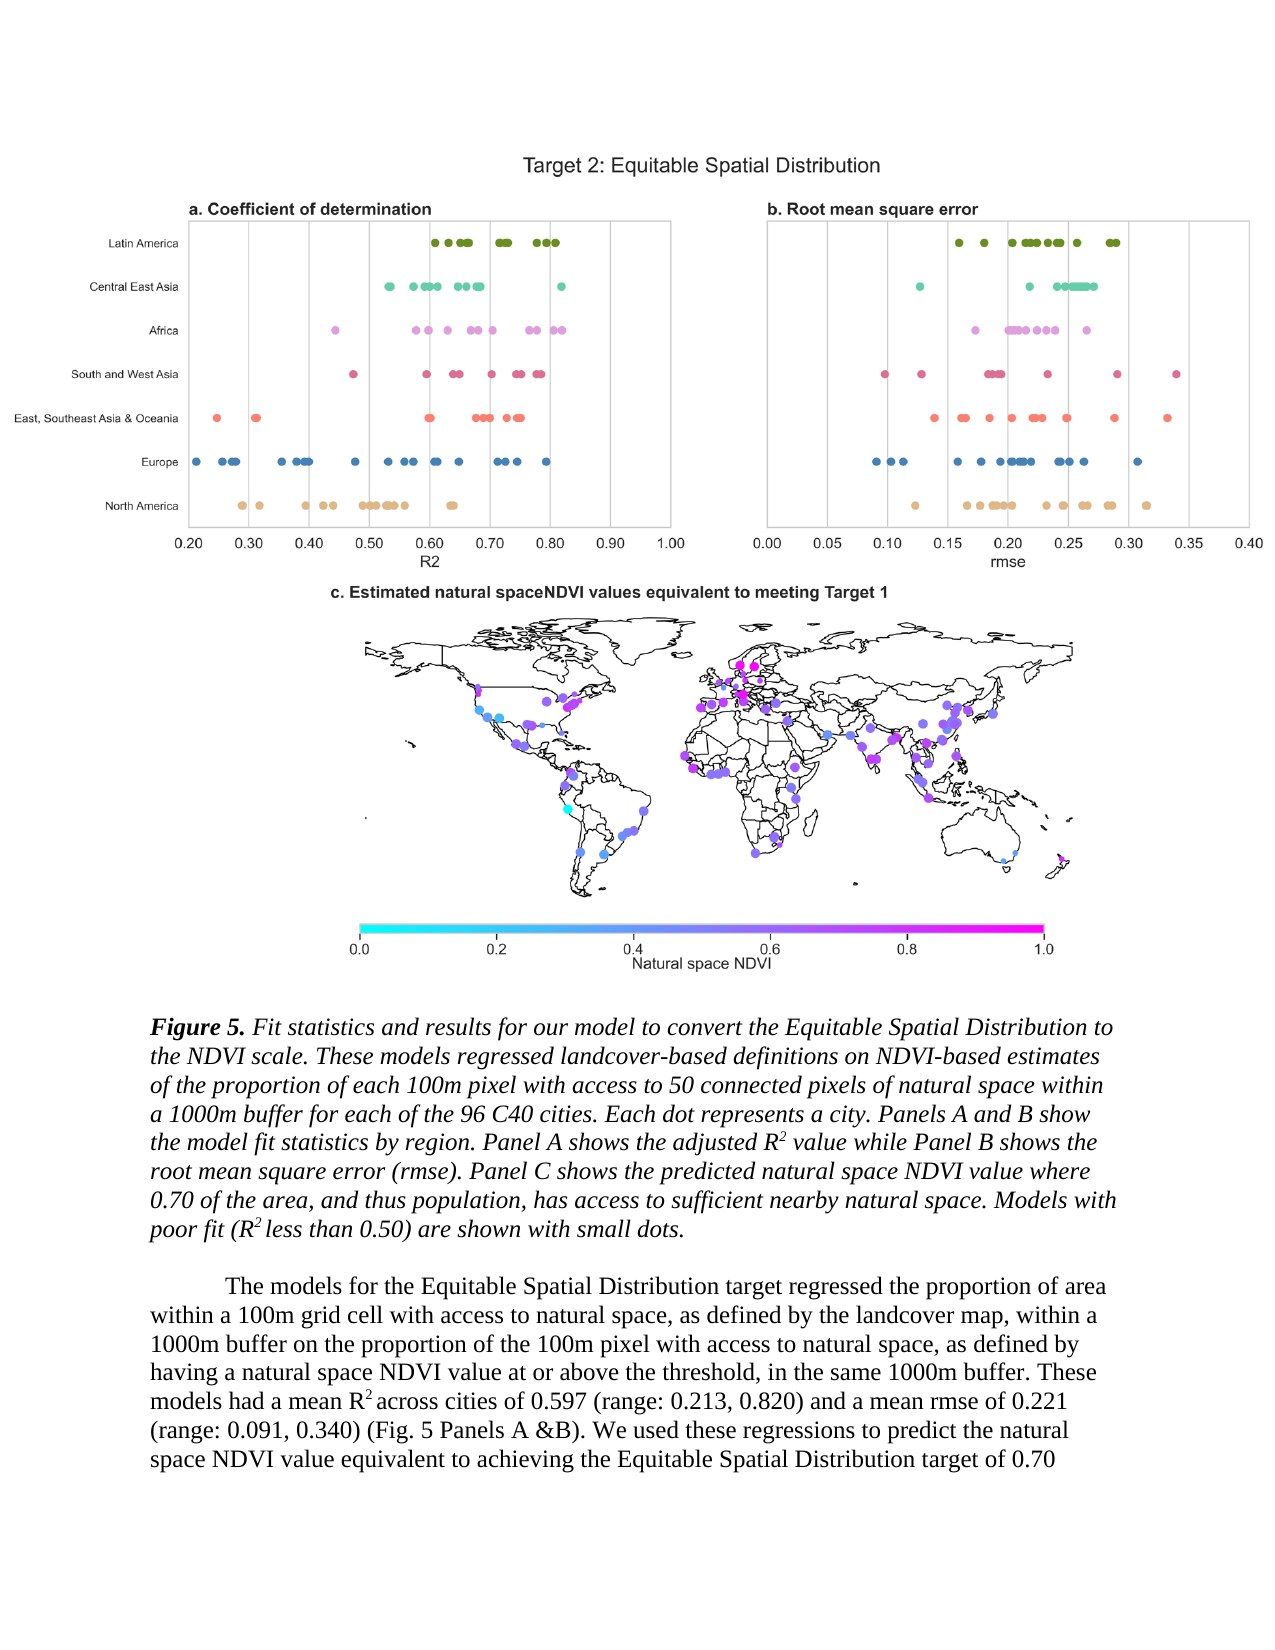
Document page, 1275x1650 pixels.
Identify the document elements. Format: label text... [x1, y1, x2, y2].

picture [6, 150, 1269, 977]
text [150, 1271, 1125, 1472]
text Figure 5. Fit statistics and results for our model to convert the Equitable Spatial Distribution to the NDVI scale. These models regressed landcover-based definitions on NDVI-based estimates of the proportion of each 100m pixel with access to 50 connected pixels of natural space within a 1000m buffer for each of the 96 C40 cities. Each dot represents a city. Panels A and B show the model fit statistics by region. Panel A shows the adjusted R2 value while Panel B shows the root mean square error (rmse). Panel C shows the predicted natural space NDVI value where 0.70 of the area, and thus population, has access to sufficient nearby natural space. Models with poor fit (R2 less than 0.50) are shown with small dots. [150, 1012, 1125, 1242]
